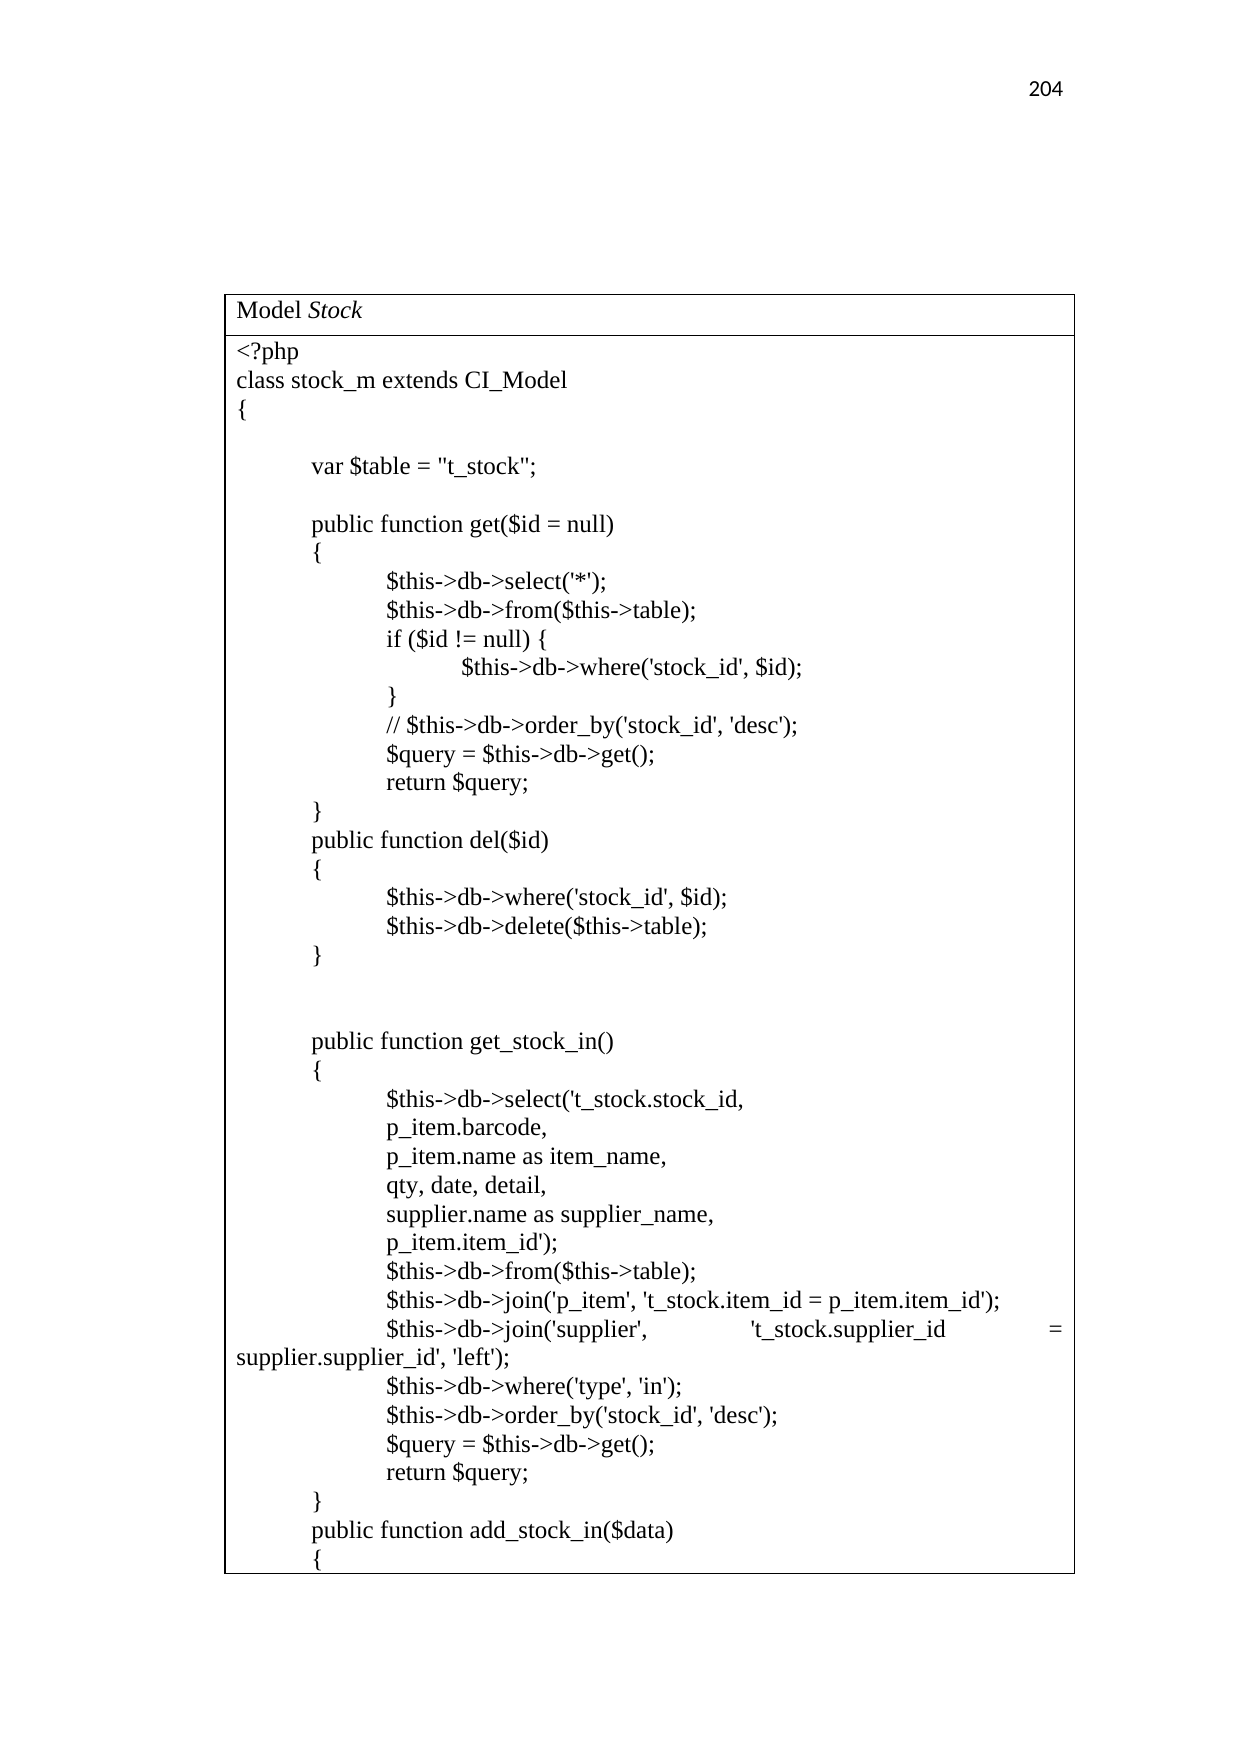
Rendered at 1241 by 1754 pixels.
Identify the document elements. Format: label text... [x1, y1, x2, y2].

table_header Model Stock [226, 295, 1074, 335]
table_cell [226, 336, 1074, 1572]
